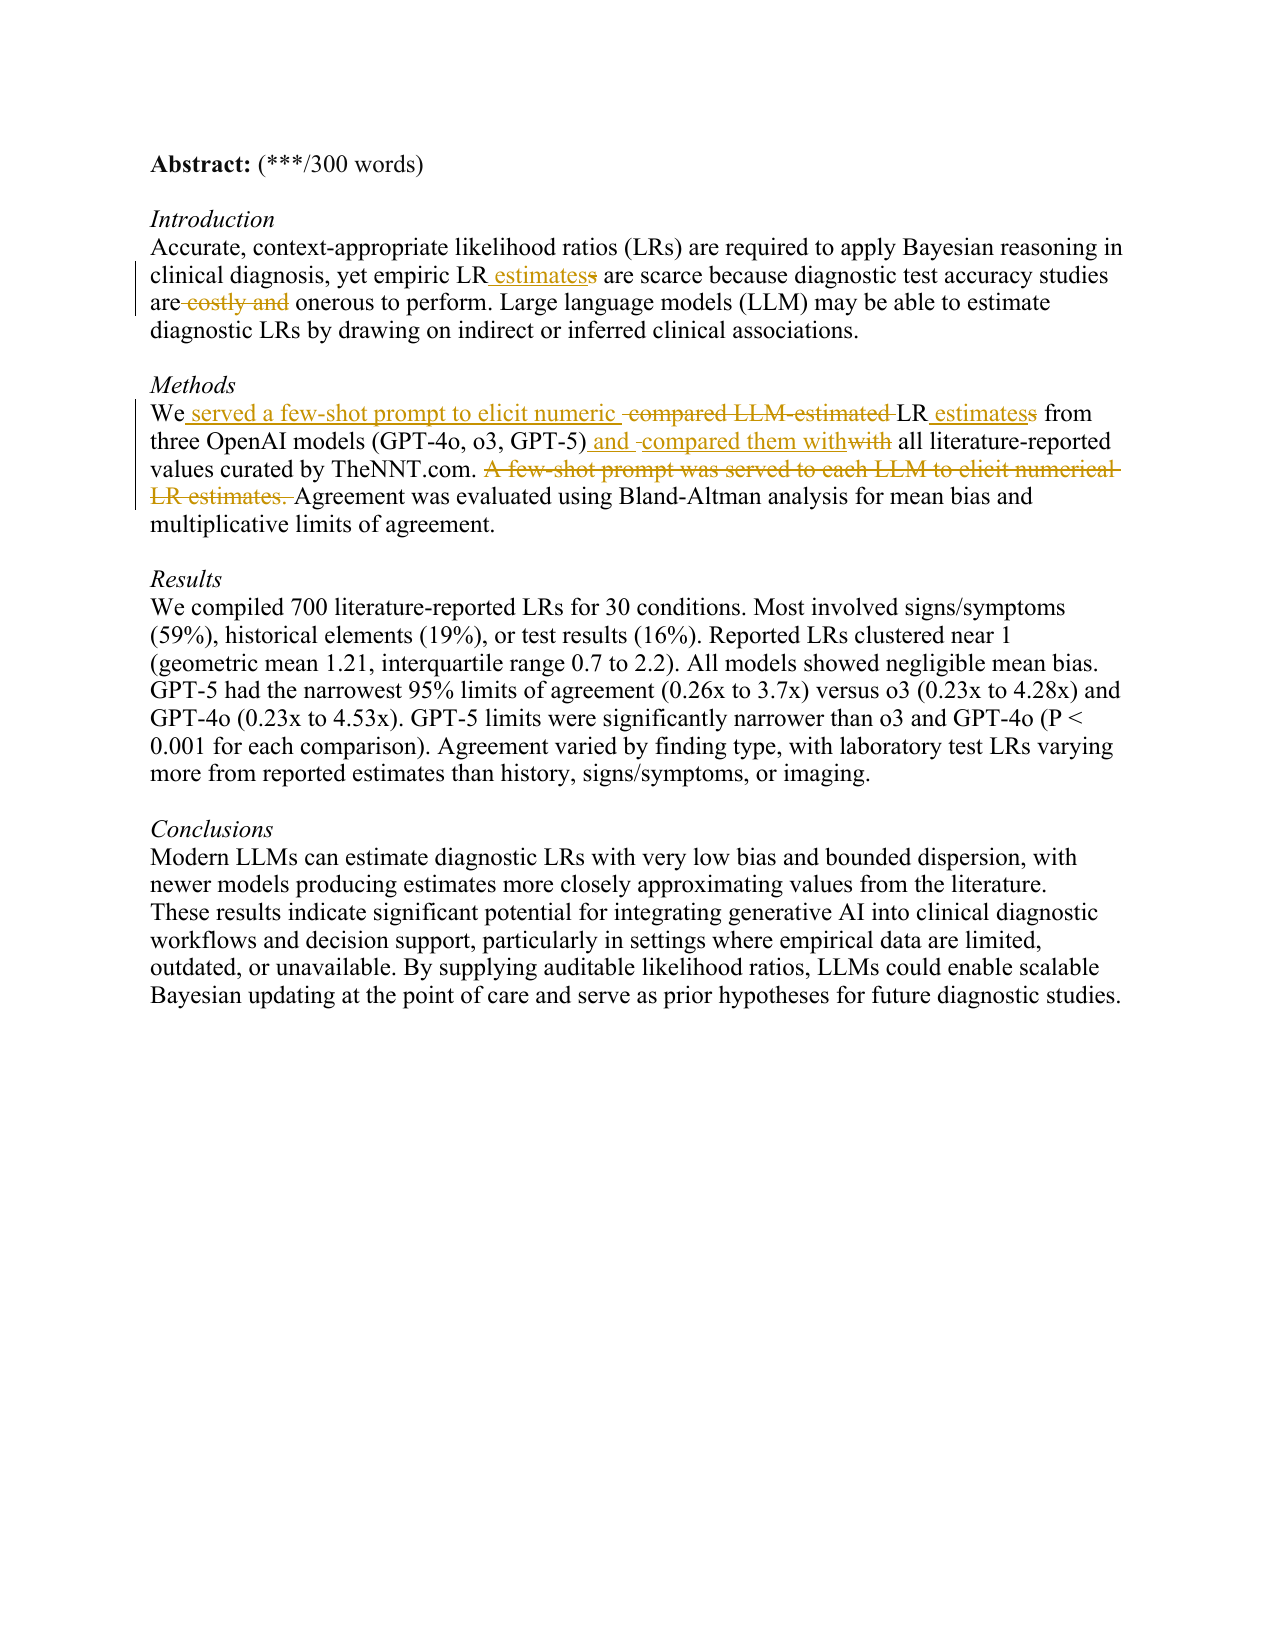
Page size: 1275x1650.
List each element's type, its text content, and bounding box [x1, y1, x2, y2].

text Introduction [150, 205, 1125, 233]
subtitle Abstract: (***/300 words) [150, 150, 1125, 178]
text Conclusions [150, 815, 1125, 843]
text Accurate, context-appropriate likelihood ratios (LRs) are required to apply Bayesian reasoning in clinical diagnosis, yet empiric LR are scarce because diagnostic test accuracy studies are onerous to perform. Large language models (LLM) may be able to estimate diagnostic LRs by drawing on indirect or inferred clinical associations. [150, 233, 1125, 344]
text WeLR from three OpenAI models (GPT-4o, o3, GPT-5) all literature-reported values curated by TheNNT.com. Agreement was evaluated using Bland-Altman analysis for mean bias and multiplicative limits of agreement. [150, 399, 1125, 538]
text Results [150, 566, 1125, 593]
text We compiled 700 literature-reported LRs for 30 conditions. Most involved signs/symptoms (59%), historical elements (19%), or test results (16%). Reported LRs clustered near 1 (geometric mean 1.21, interquartile range 0.7 to 2.2). All models showed negligible mean bias. GPT-5 had the narrowest 95% limits of agreement (0.26x to 3.7x) versus o3 (0.23x to 4.28x) and GPT-4o (0.23x to 4.53x). GPT-5 limits were significantly narrower than o3 and GPT-4o (P < 0.001 for each comparison). Agreement varied by finding type, with laboratory test LRs varying more from reported estimates than history, signs/symptoms, or imaging. [150, 593, 1125, 787]
text These results indicate significant potential for integrating generative AI into clinical diagnostic workflows and decision support, particularly in settings where empirical data are limited, outdated, or unavailable. By supplying auditable likelihood ratios, LLMs could enable scalable Bayesian updating at the point of care and serve as prior hypotheses for future diagnostic studies. [150, 898, 1125, 1009]
text Methods [150, 372, 1125, 399]
text Modern LLMs can estimate diagnostic LRs with very low bias and bounded dispersion, with newer models producing estimates more closely approximating values from the literature. [150, 843, 1125, 898]
